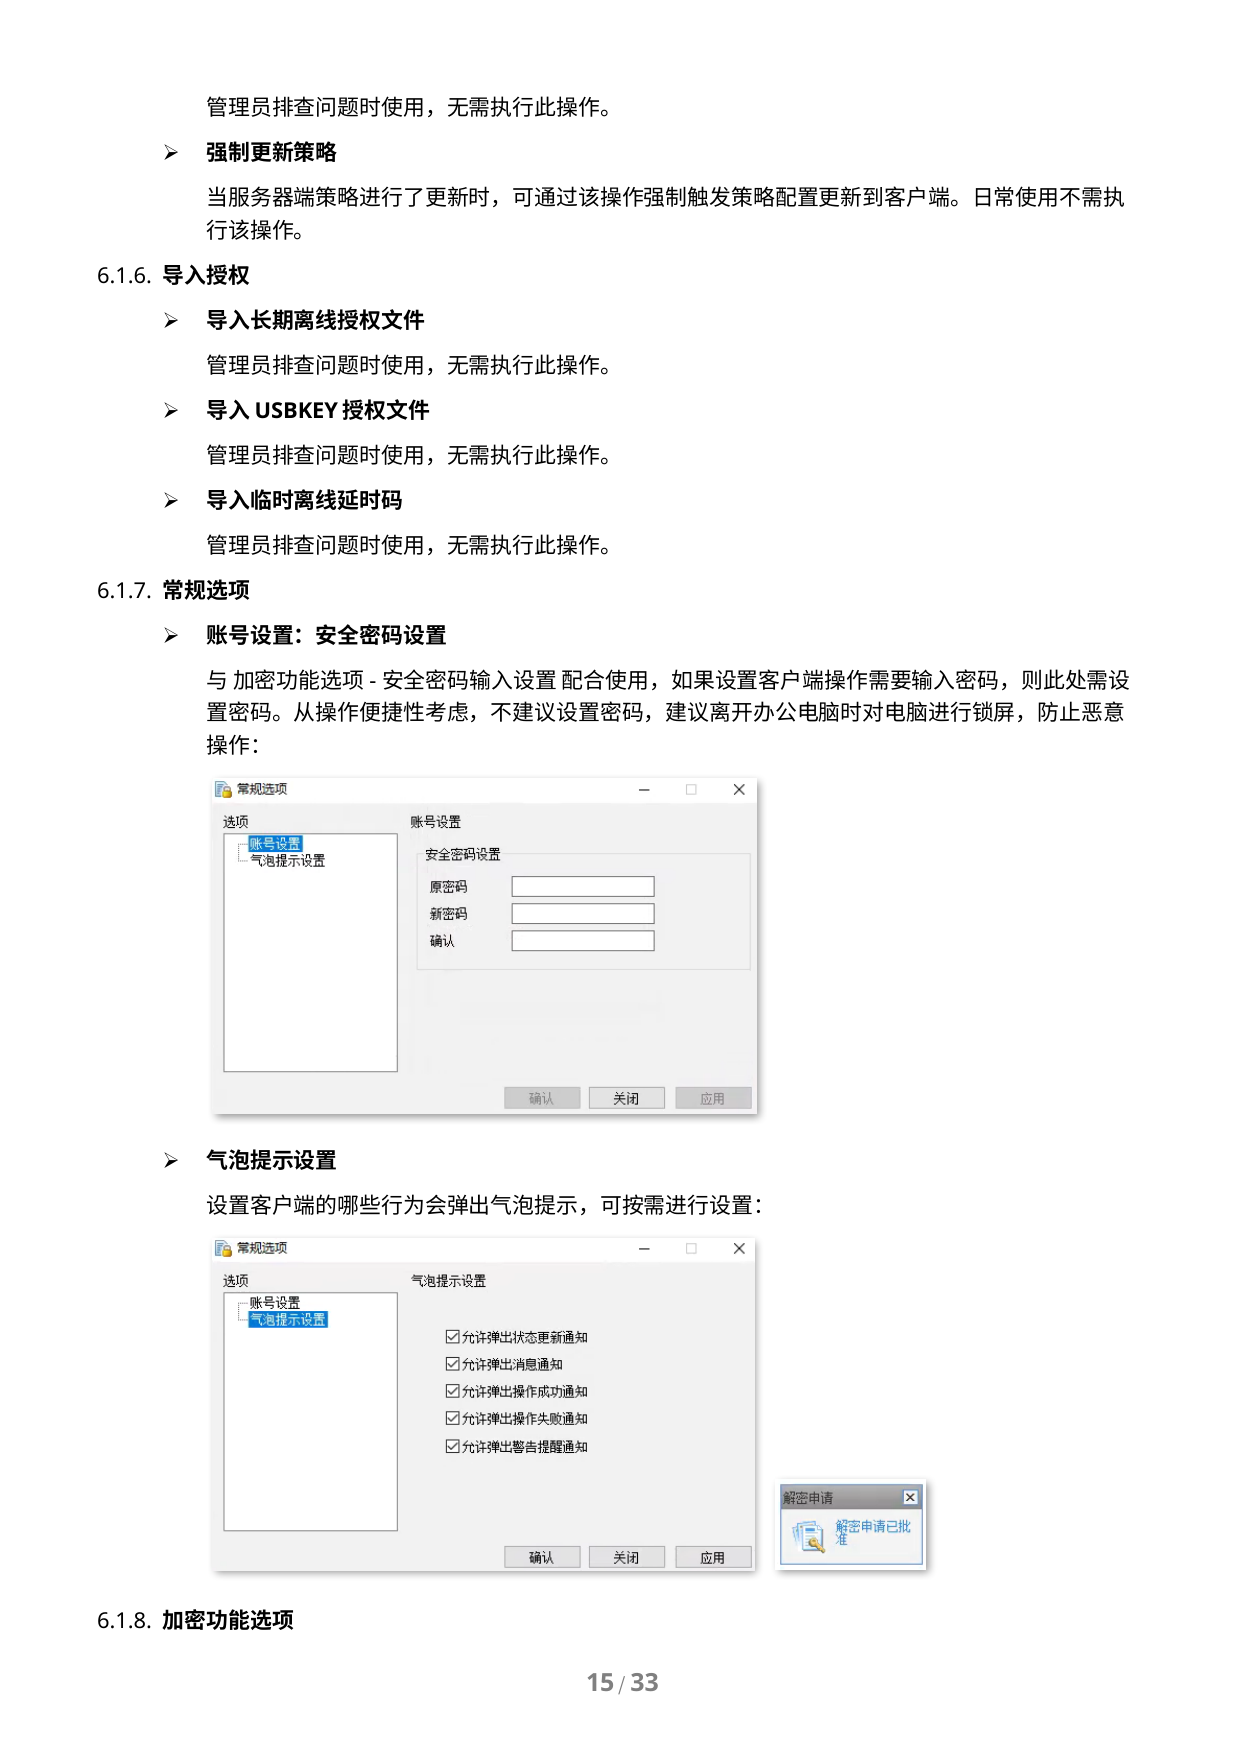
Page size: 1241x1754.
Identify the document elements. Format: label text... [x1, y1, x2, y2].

list 气泡提示设置 [162, 1142, 1165, 1175]
list 账号设置：安全密码设置 [162, 617, 1165, 650]
text 与 加密功能选项 - 安全密码输入设置 配合使用，如果设置客户端操作需要输入密码，则此处需设置密码。从操作便捷性考虑，不建议设置密码，建议离开办公电脑时对电脑进行锁屏，防止恶意操作： [206, 662, 1143, 760]
picture [212, 1238, 755, 1571]
text 当服务器端策略进行了更新时，可通过该操作强制触发策略配置更新到客户端。日常使用不需执行该操作。 [206, 180, 1143, 245]
text 导入授权 [97, 257, 1165, 290]
list 导入临时离线延时码 [162, 482, 1165, 515]
list 强制更新策略 [162, 135, 1165, 167]
text 设置客户端的哪些行为会弹出气泡提示，可按需进行设置： [206, 1187, 1143, 1220]
picture [212, 778, 757, 1114]
text 管理员排查问题时使用，无需执行此操作。 [206, 437, 1143, 470]
text 加密功能选项 [97, 1602, 1165, 1635]
text 常规选项 [97, 572, 1165, 605]
list 导入长期离线授权文件 [162, 302, 1165, 335]
text 管理员排查问题时使用，无需执行此操作。 [206, 527, 1143, 560]
picture [775, 1479, 926, 1570]
text 管理员排查问题时使用，无需执行此操作。 [206, 347, 1143, 380]
list 导入USBKEY授权文件 [162, 392, 1165, 425]
text 管理员排查问题时使用，无需执行此操作。 [206, 90, 1143, 122]
